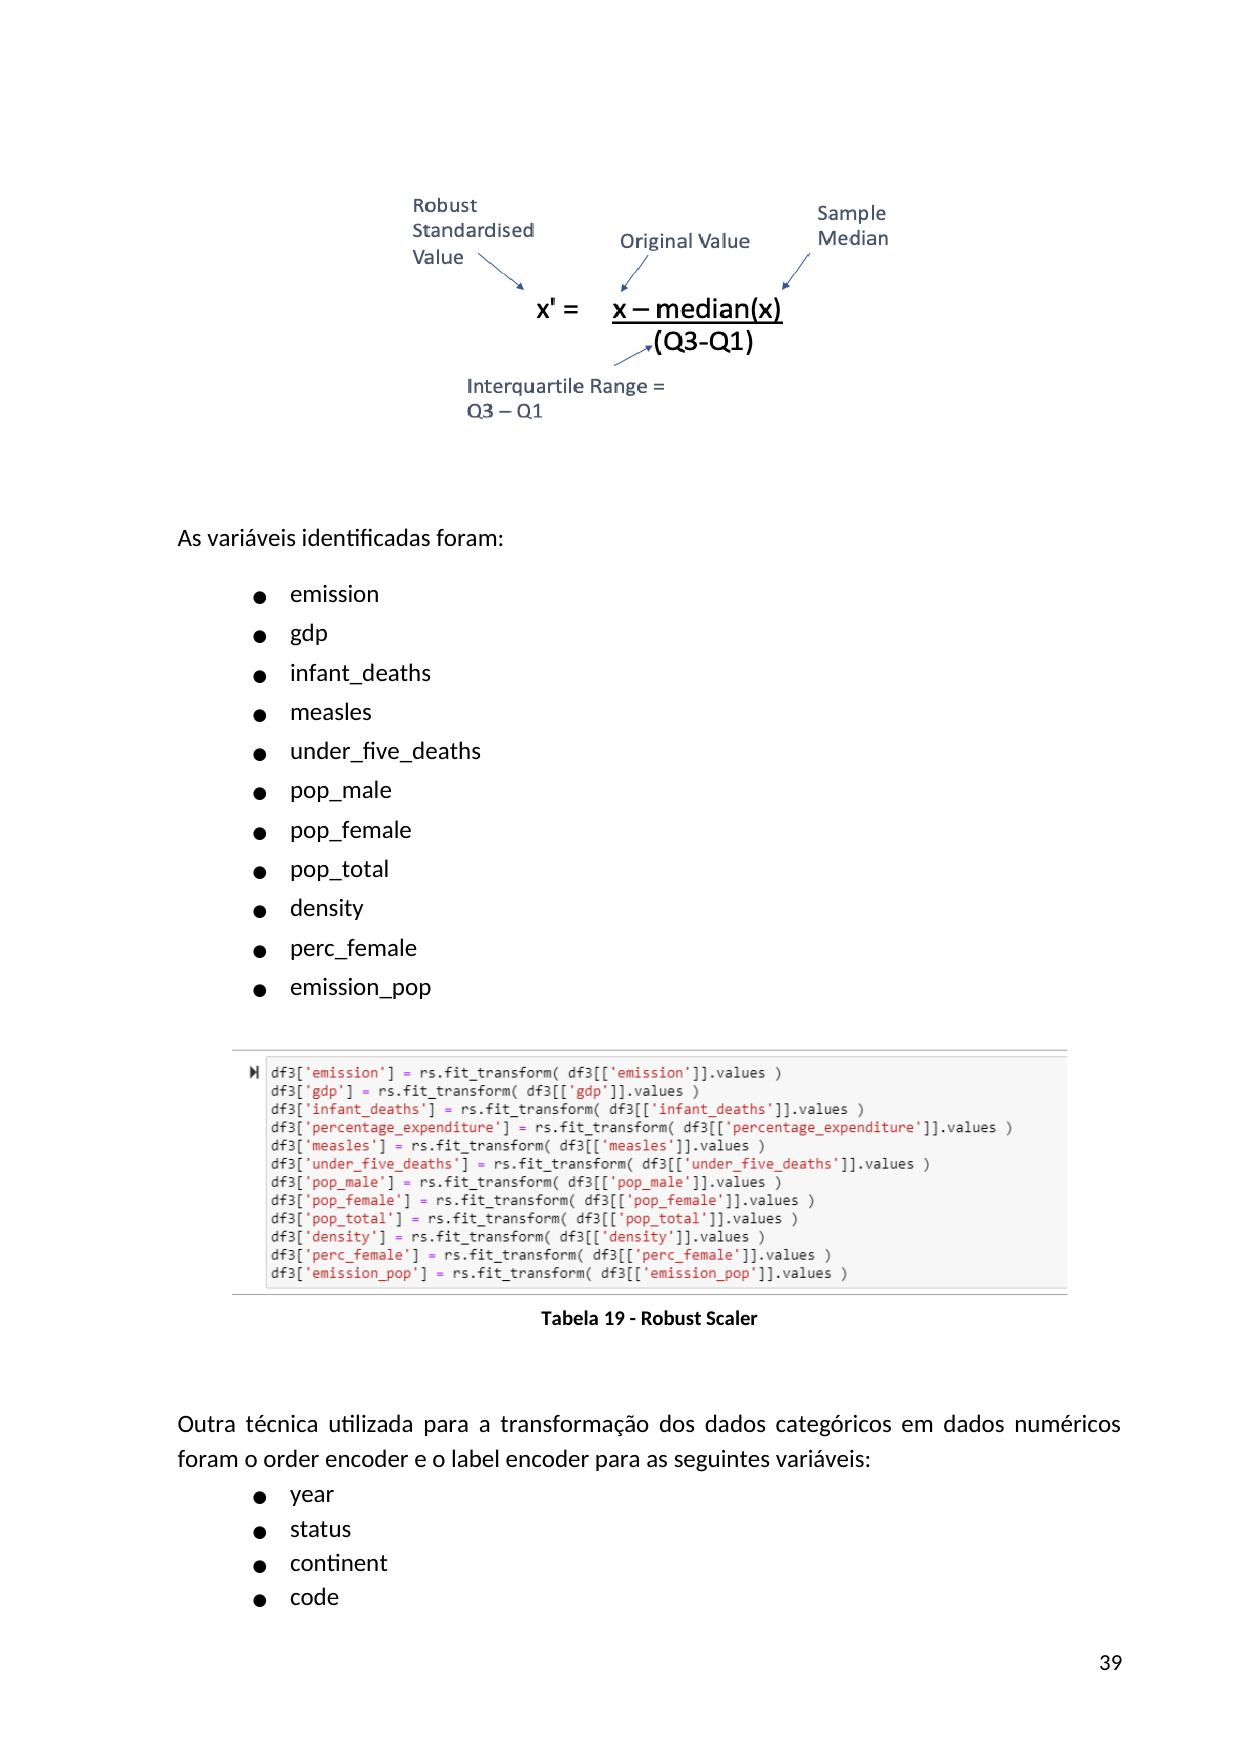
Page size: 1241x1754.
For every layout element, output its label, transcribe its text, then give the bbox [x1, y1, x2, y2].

list code [252, 1581, 1122, 1615]
list emission_pop [252, 971, 1122, 1005]
list pop_total [252, 853, 1122, 887]
list infant_deaths [252, 656, 1122, 691]
list gdp [252, 617, 1122, 651]
text Outra técnica utilizada para a transformação dos dados categóricos em dados numéricos foram o order encoder e o label encoder para as seguintes variáveis: [177, 1408, 1122, 1474]
picture [385, 177, 914, 442]
list perc_female [252, 931, 1122, 966]
list pop_female [252, 813, 1122, 848]
list emission [252, 578, 1122, 612]
picture [232, 1045, 1068, 1302]
list pop_male [252, 774, 1122, 808]
text Tabela 19 - Robust Scaler [177, 1305, 1122, 1331]
list measles [252, 696, 1122, 730]
text As variáveis identificadas foram: [177, 522, 1122, 553]
list under_five_deaths [252, 735, 1122, 769]
list year [252, 1478, 1122, 1512]
list continent [252, 1547, 1122, 1581]
list density [252, 892, 1122, 926]
list status [252, 1512, 1122, 1547]
